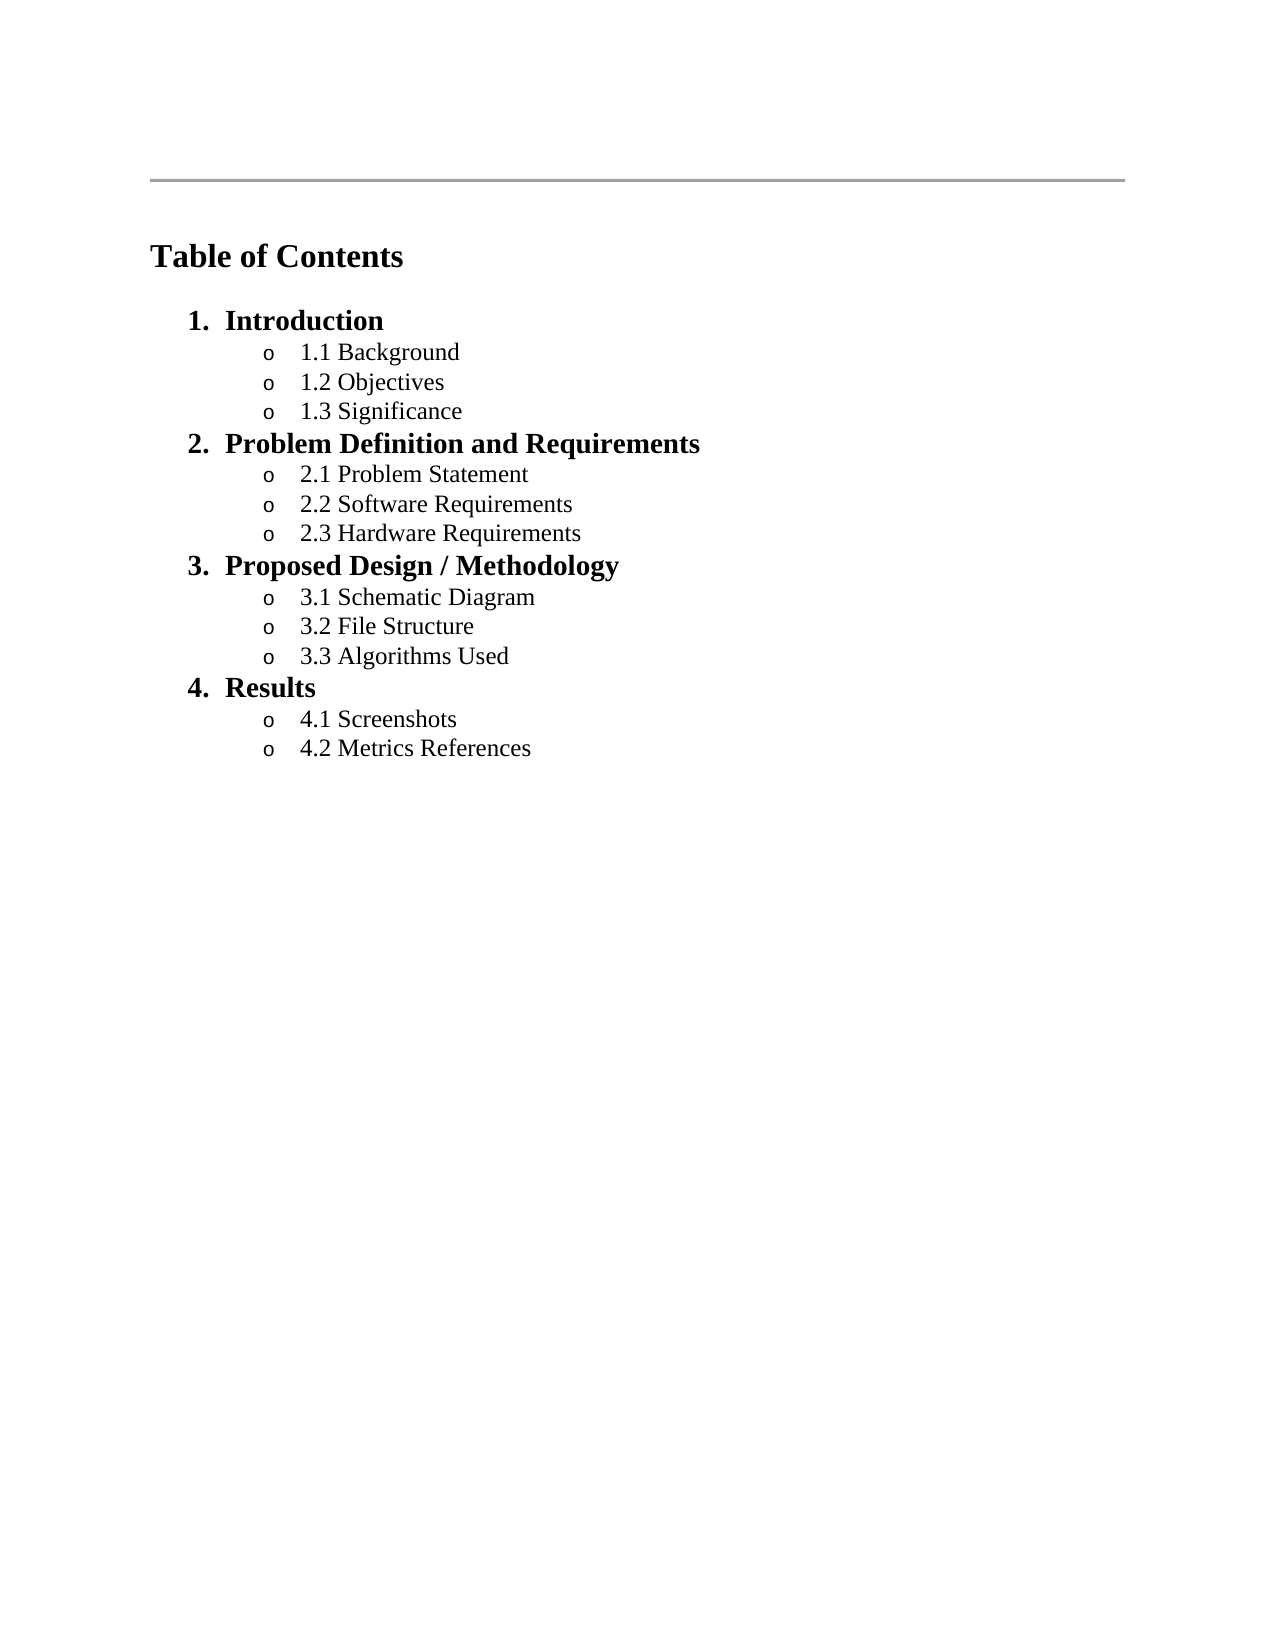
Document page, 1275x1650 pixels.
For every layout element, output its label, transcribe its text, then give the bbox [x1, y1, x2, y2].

list 1.2 Objectives [262, 367, 1125, 396]
list 3.1 Schematic Diagram [262, 582, 1125, 611]
list Results [187, 670, 1125, 704]
list 2.2 Software Requirements [262, 489, 1125, 518]
list 1.1 Background [262, 337, 1125, 367]
list 3.2 File Structure [262, 611, 1125, 641]
list 2.1 Problem Statement [262, 459, 1125, 489]
list 1.3 Significance [262, 396, 1125, 426]
list Problem Definition and Requirements [187, 426, 1125, 459]
list 2.3 Hardware Requirements [262, 518, 1125, 548]
list Introduction [187, 303, 1125, 337]
list 3.3 Algorithms Used [262, 641, 1125, 670]
list Proposed Design / Methodology [187, 548, 1125, 582]
list 4.1 Screenshots [262, 704, 1125, 733]
list 4.2 Metrics References [262, 733, 1125, 763]
text Table of Contents [150, 236, 1125, 274]
